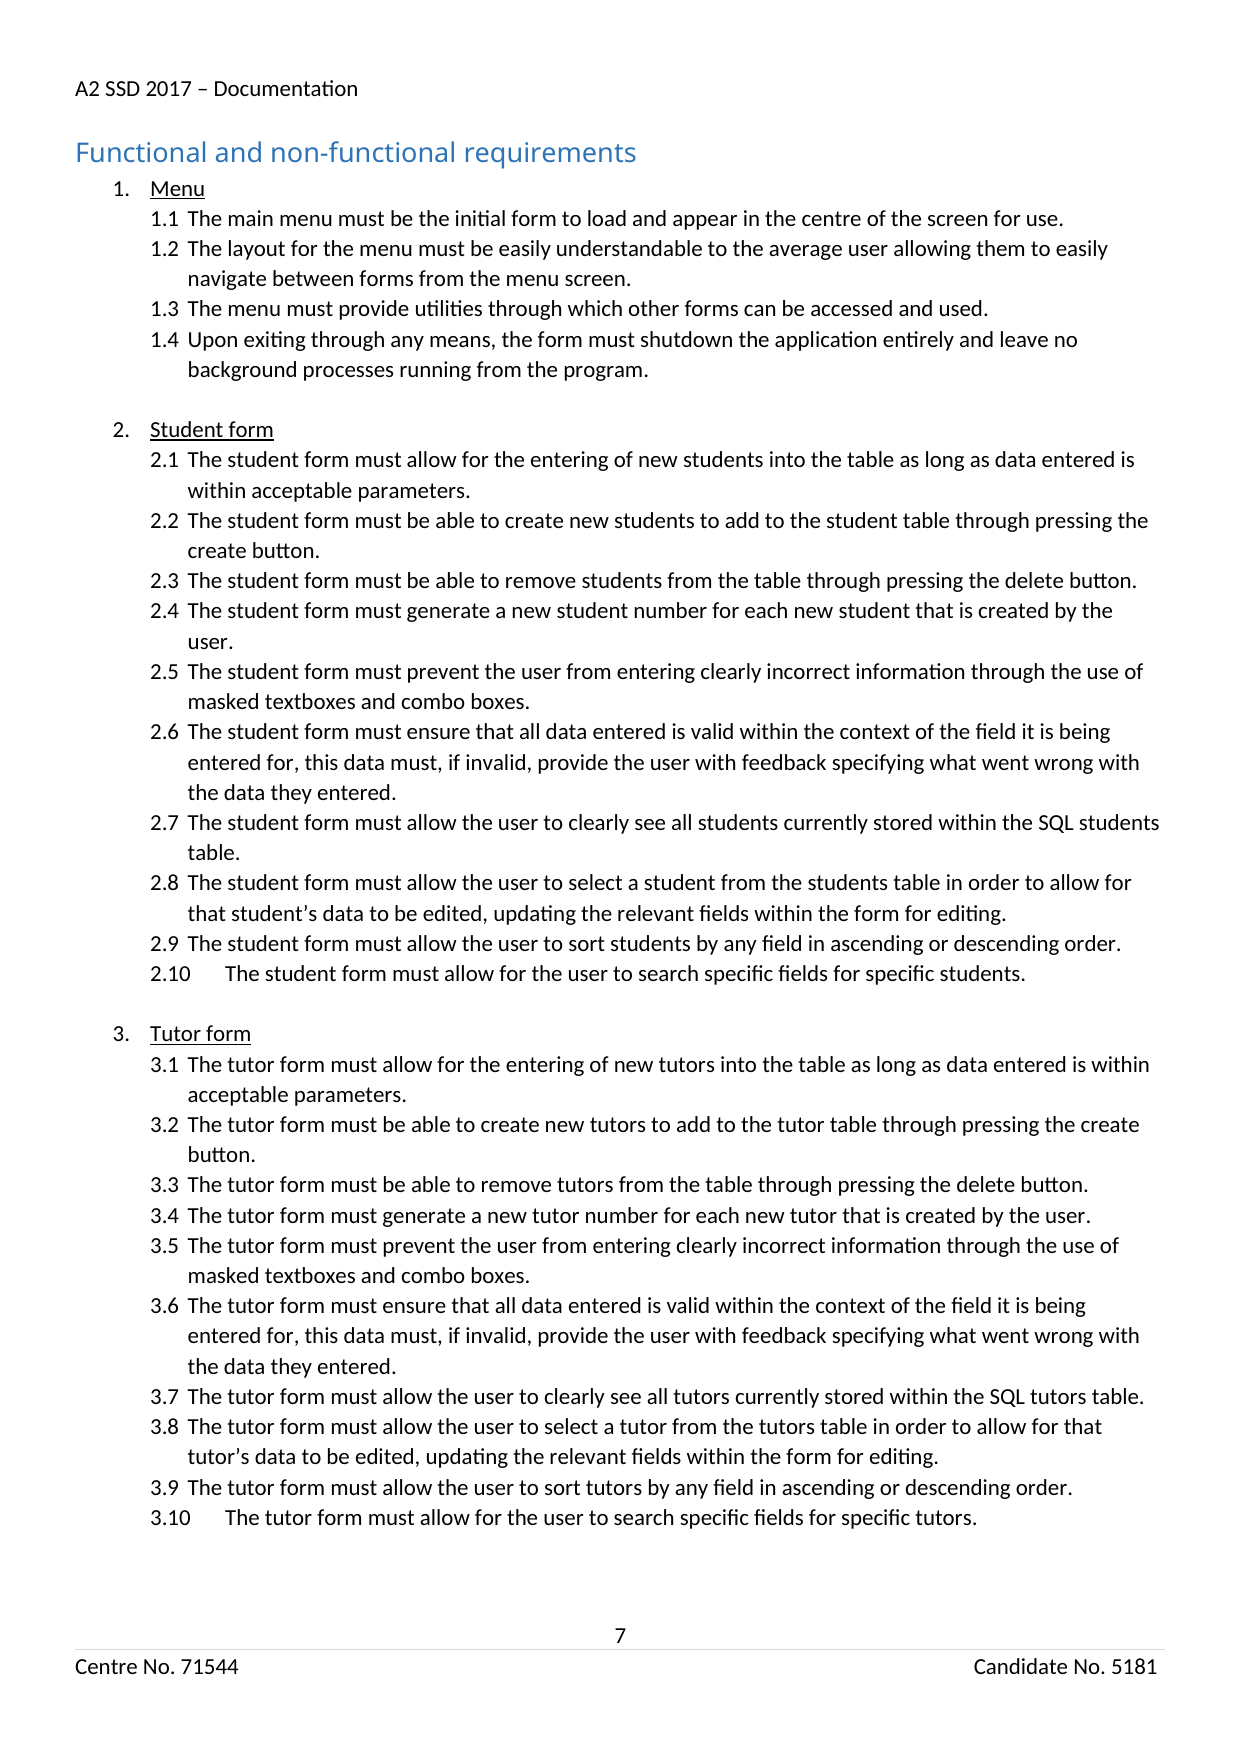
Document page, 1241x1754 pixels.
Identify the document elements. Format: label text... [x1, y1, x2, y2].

list The student form must be able to create new students to add to the student table through pressing the create button. [150, 506, 1165, 564]
list The student form must ensure that all data entered is valid within the context of the field it is being entered for, this data must, if invalid, provide the user with feedback specifying what went wrong with the data they entered. [150, 717, 1165, 806]
list The tutor form must prevent the user from entering clearly incorrect information through the use of masked textboxes and combo boxes. [150, 1231, 1165, 1289]
list The student form must allow for the user to search specific fields for specific students. [150, 959, 1165, 987]
list The student form must be able to remove students from the table through pressing the delete button. [150, 566, 1165, 594]
list The student form must generate a new student number for each new student that is created by the user. [150, 597, 1165, 655]
list The layout for the menu must be easily understandable to the average user allowing them to easily navigate between forms from the menu screen. [150, 234, 1165, 292]
list The tutor form must allow the user to select a tutor from the tutors table in order to allow for that tutor’s data to be edited, updating the relevant fields within the form for editing. [150, 1412, 1165, 1471]
list The tutor form must be able to remove tutors from the table through pressing the delete button. [150, 1171, 1165, 1199]
list The tutor form must be able to create new tutors to add to the tutor table through pressing the create button. [150, 1110, 1165, 1168]
list Menu [112, 174, 1165, 202]
list The tutor form must generate a new tutor number for each new tutor that is created by the user. [150, 1201, 1165, 1229]
list The student form must allow the user to sort students by any field in ascending or descending order. [150, 929, 1165, 957]
list The main menu must be the initial form to load and appear in the centre of the screen for use. [150, 204, 1165, 232]
list The menu must provide utilities through which other forms can be accessed and used. [150, 294, 1165, 323]
list The student form must allow for the entering of new students into the table as long as data entered is within acceptable parameters. [150, 446, 1165, 504]
list The tutor form must allow for the user to search specific fields for specific tutors. [150, 1503, 1165, 1531]
list The tutor form must ensure that all data entered is valid within the context of the field it is being entered for, this data must, if invalid, provide the user with feedback specifying what went wrong with the data they entered. [150, 1291, 1165, 1380]
list Upon exiting through any means, the form must shutdown the application entirely and leave no background processes running from the program. [150, 325, 1165, 383]
list The student form must allow the user to clearly see all students currently stored within the SQL students table. [150, 808, 1165, 866]
list The student form must allow the user to select a student from the students table in order to allow for that student’s data to be edited, updating the relevant fields within the form for editing. [150, 868, 1165, 927]
list The tutor form must allow the user to clearly see all tutors currently stored within the SQL tutors table. [150, 1382, 1165, 1410]
list Student form [112, 415, 1165, 443]
list Tutor form [112, 1019, 1165, 1048]
list The student form must prevent the user from entering clearly incorrect information through the use of masked textboxes and combo boxes. [150, 657, 1165, 715]
list The tutor form must allow for the entering of new tutors into the table as long as data entered is within acceptable parameters. [150, 1050, 1165, 1108]
subtitle Functional and non-functional requirements [75, 134, 1165, 171]
list The tutor form must allow the user to sort tutors by any field in ascending or descending order. [150, 1473, 1165, 1501]
